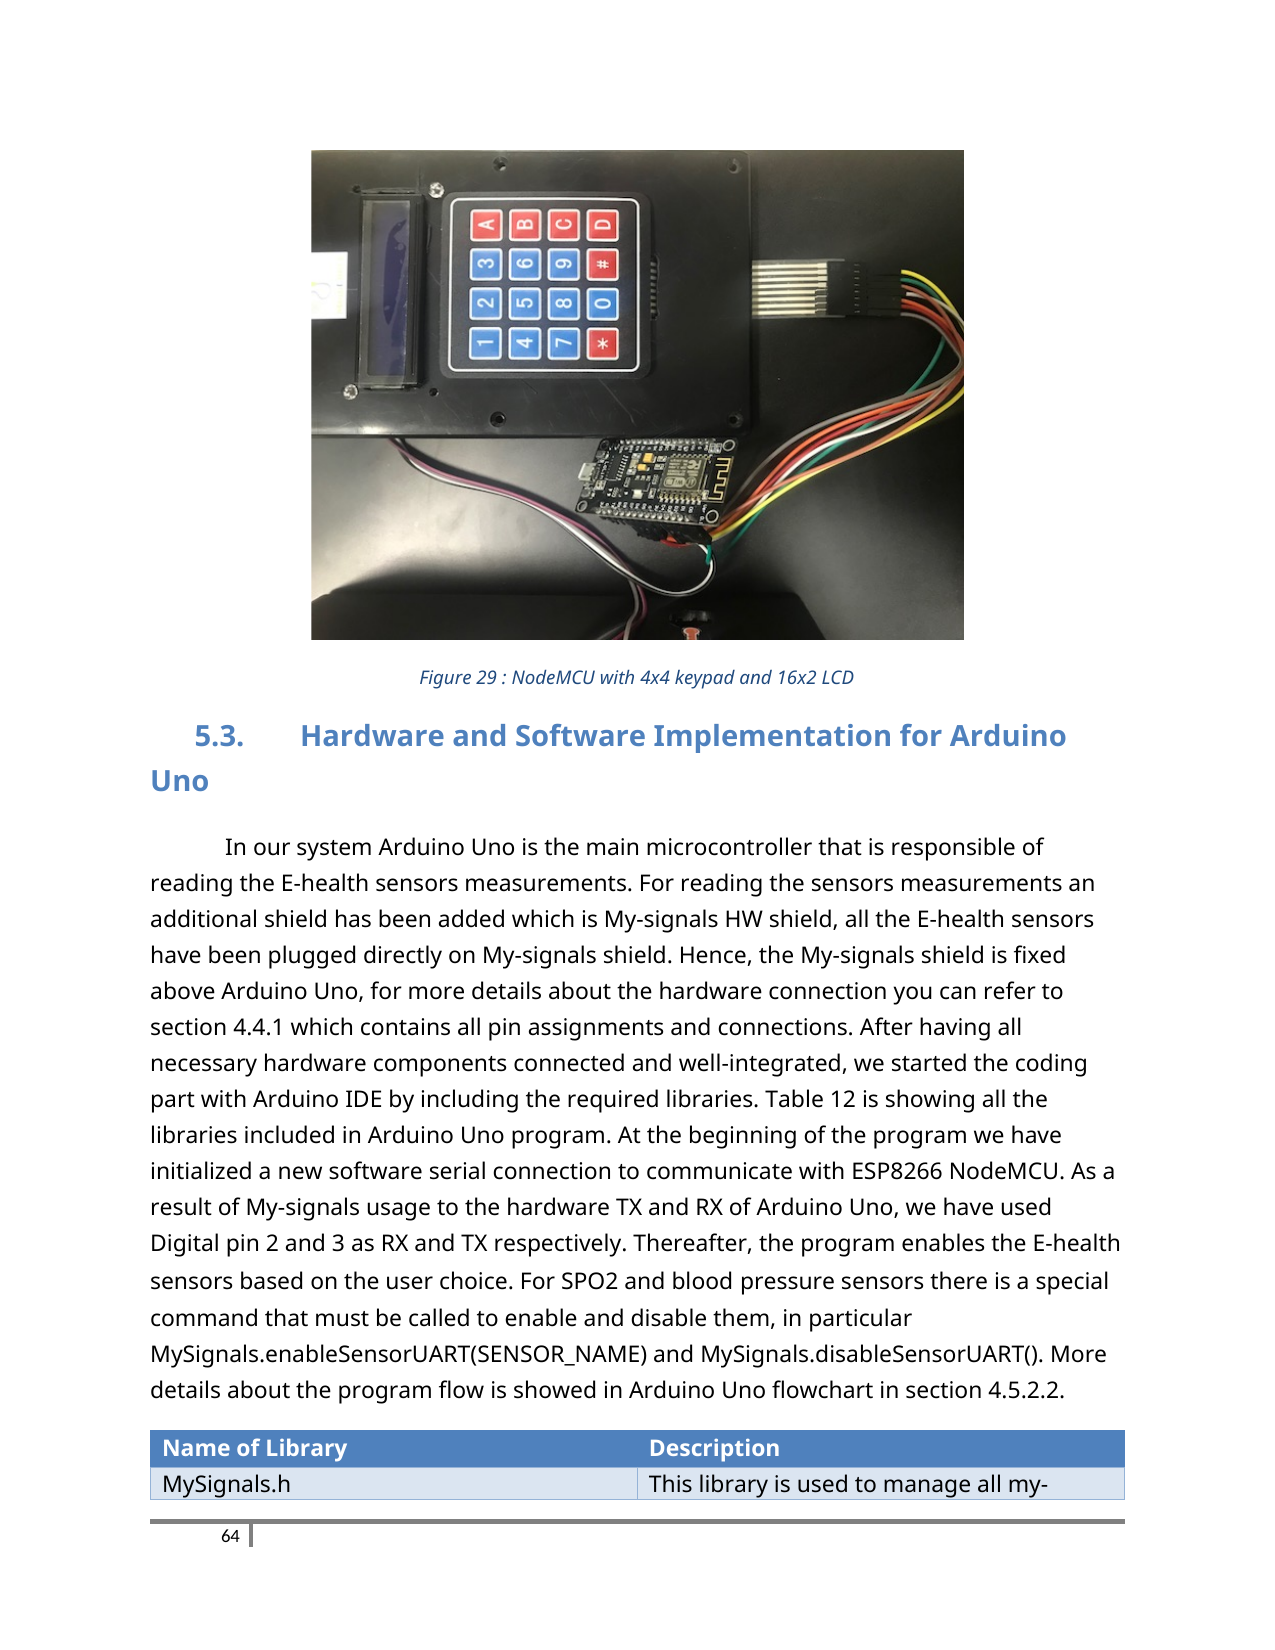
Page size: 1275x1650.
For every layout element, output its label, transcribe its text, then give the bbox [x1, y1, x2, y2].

table_header Description [638, 1431, 1124, 1467]
table_cell MySignals.h [151, 1468, 637, 1499]
text Figure 29 : NodeMCU with 4x4 keypad and 16x2 LCD [150, 664, 1125, 690]
table_header Name of Library [151, 1431, 637, 1467]
subtitle Hardware and Software Implementation for Arduino Uno [150, 715, 1125, 800]
text In our system Arduino Uno is the main microcontroller that is responsible of reading the E-health sensors measurements. For reading the sensors measurements an additional shield has been added which is My-signals HW shield, all the E-health sensors have been plugged directly on My-signals shield. Hence, the My-signals shield is fixed above Arduino Uno, for more details about the hardware connection you can refer to section 4.4.1 which contains all pin assignments and connections. After having all necessary hardware components connected and well-integrated, we started the coding part with Arduino IDE by including the required libraries. Table 12 is showing all the libraries included in Arduino Uno program. At the beginning of the program we have initialized a new software serial connection to communicate with ESP8266 NodeMCU. As a result of My-signals usage to the hardware TX and RX of Arduino Uno, we have used Digital pin 2 and 3 as RX and TX respectively. Thereafter, the program enables the E-health sensors based on the user choice. For SPO2 and blood pressure sensors there is a special command that must be called to enable and disable them, in particular MySignals.enableSensorUART(SENSOR_NAME) and MySignals.disableSensorUART(). More details about the program flow is showed in Arduino Uno flowchart in section 4.5.2.2. [150, 831, 1125, 1405]
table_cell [638, 1468, 1124, 1499]
picture [311, 150, 964, 640]
